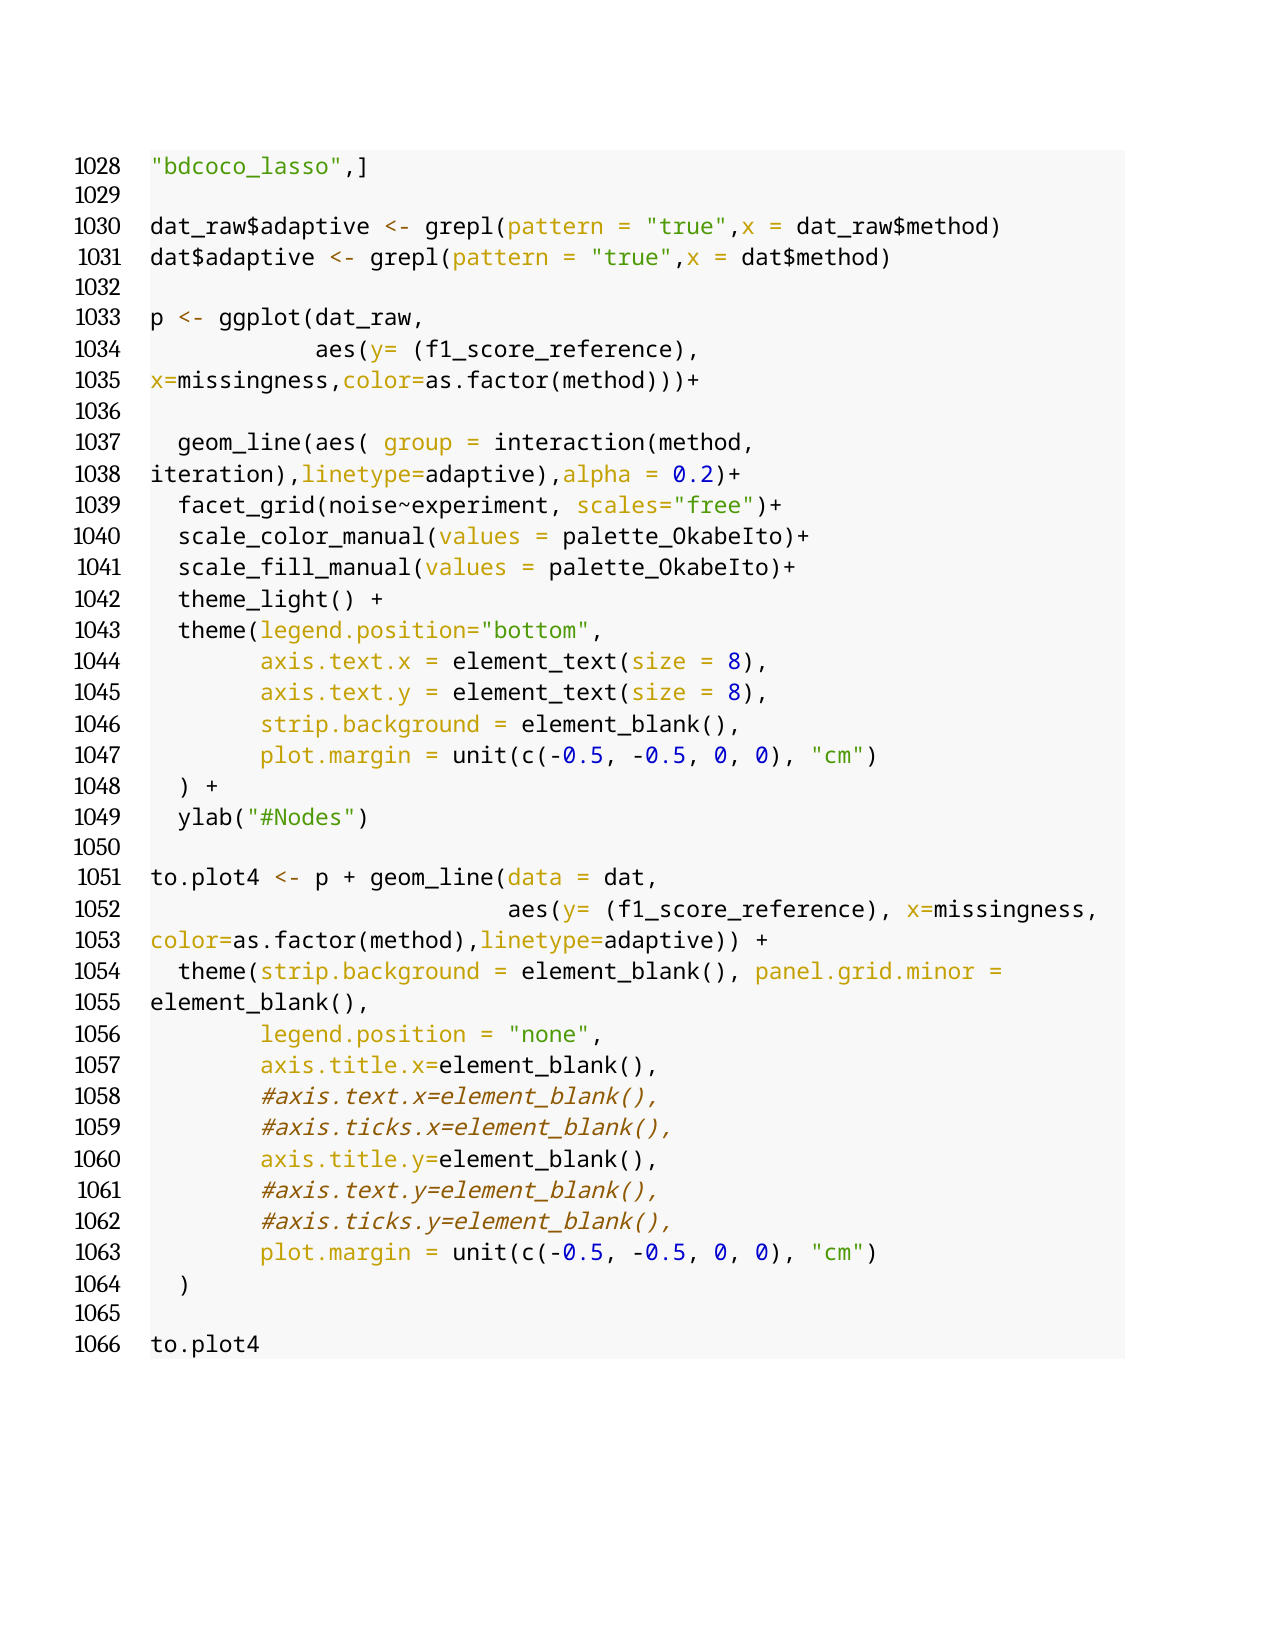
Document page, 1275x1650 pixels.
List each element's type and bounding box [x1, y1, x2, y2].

text [150, 150, 1125, 1359]
